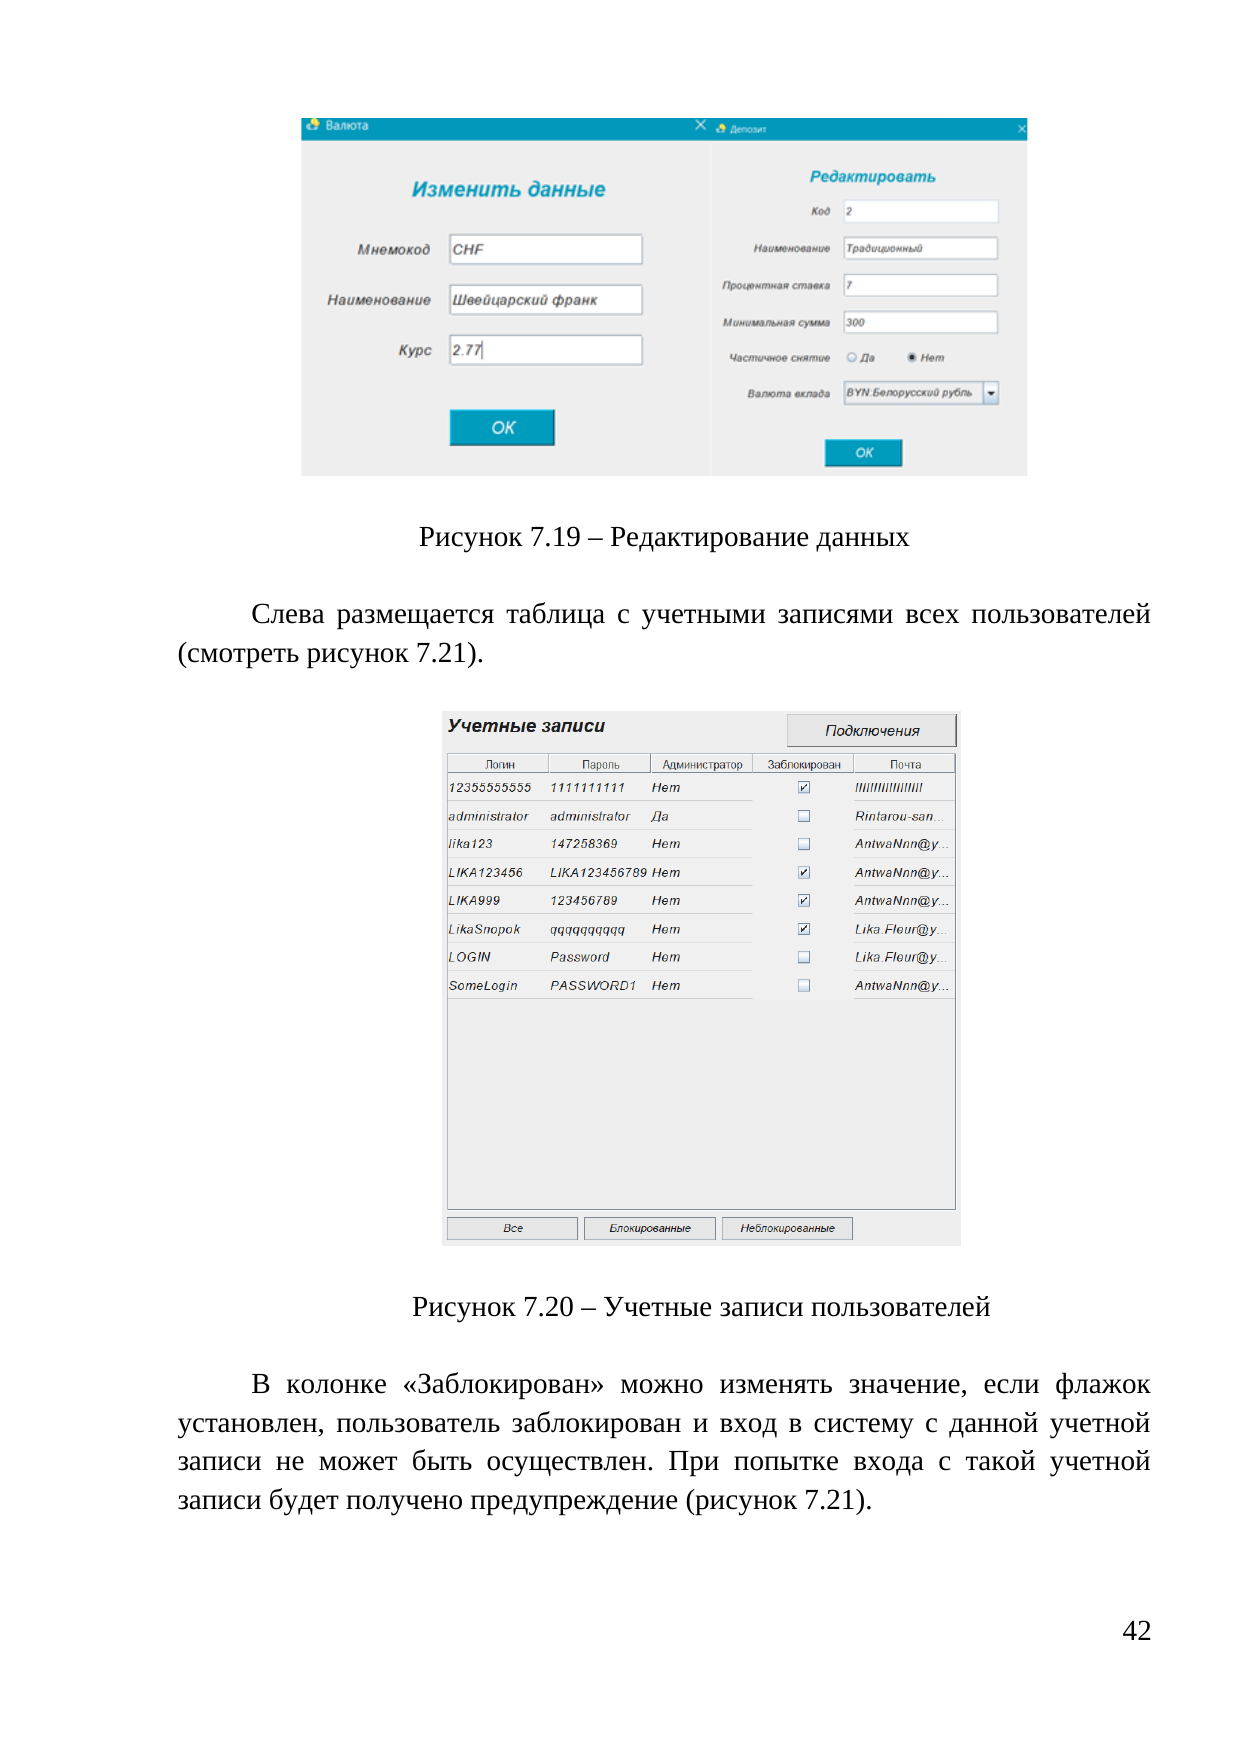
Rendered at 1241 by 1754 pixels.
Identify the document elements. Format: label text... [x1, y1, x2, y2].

picture [441, 711, 961, 1246]
picture [327, 120, 368, 130]
picture [731, 126, 749, 133]
text Рисунок 7.19 – Редактирование данных [177, 519, 1152, 553]
picture [752, 128, 765, 132]
text Слева размещается таблица с учетными записями всех пользователей (смотреть рисунок 7.21). [177, 596, 1152, 668]
picture [716, 124, 726, 132]
picture [311, 118, 319, 130]
text В колонке «Заблокирован» можно изменять значение, если флажок установлен, пользователь заблокирован и вход в систему с данной учетной записи не может быть осуществлен. При попытке входа с такой учетной записи будет получено предупреждение (рисунок 7.21). [177, 1366, 1152, 1515]
picture [301, 140, 1028, 476]
text Рисунок 7.20 – Учетные записи пользователей [177, 1289, 1152, 1323]
picture [696, 120, 705, 129]
